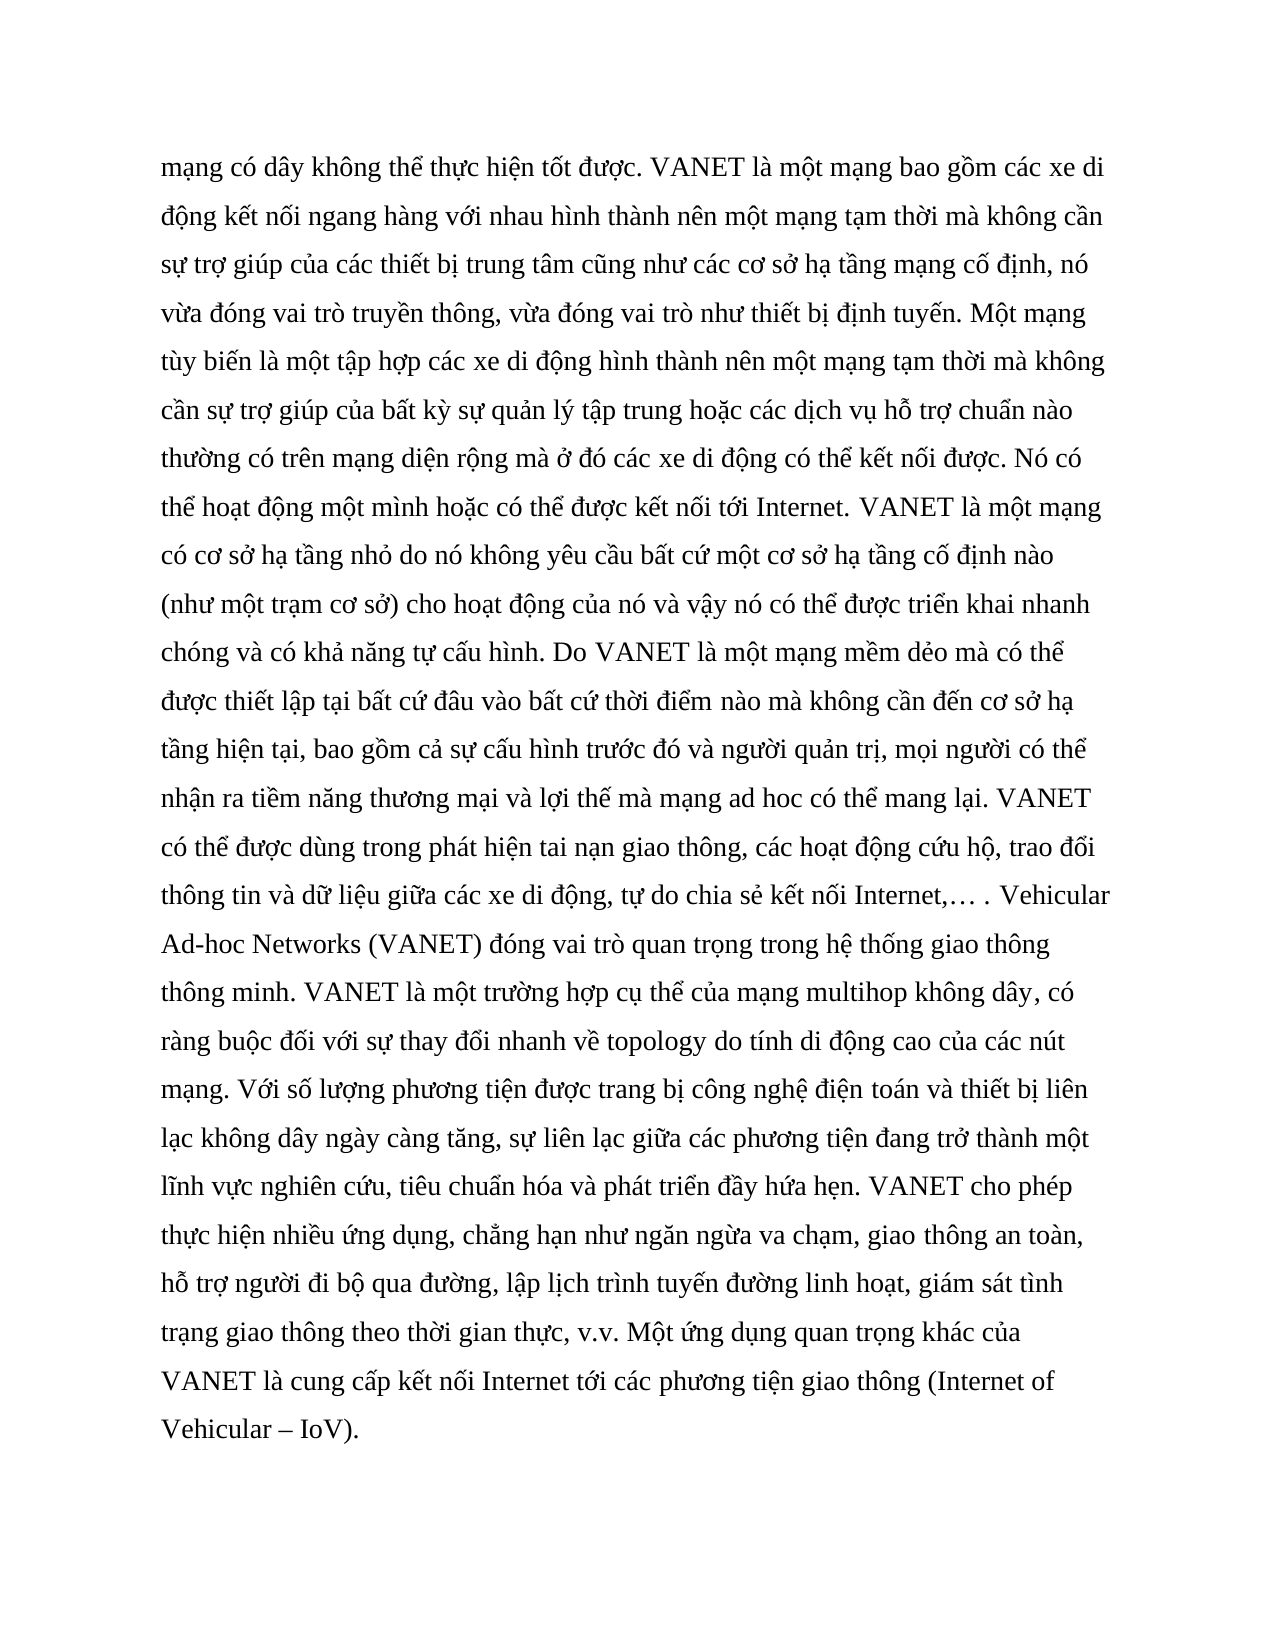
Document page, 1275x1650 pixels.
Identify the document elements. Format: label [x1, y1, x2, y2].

text [161, 150, 1114, 1444]
